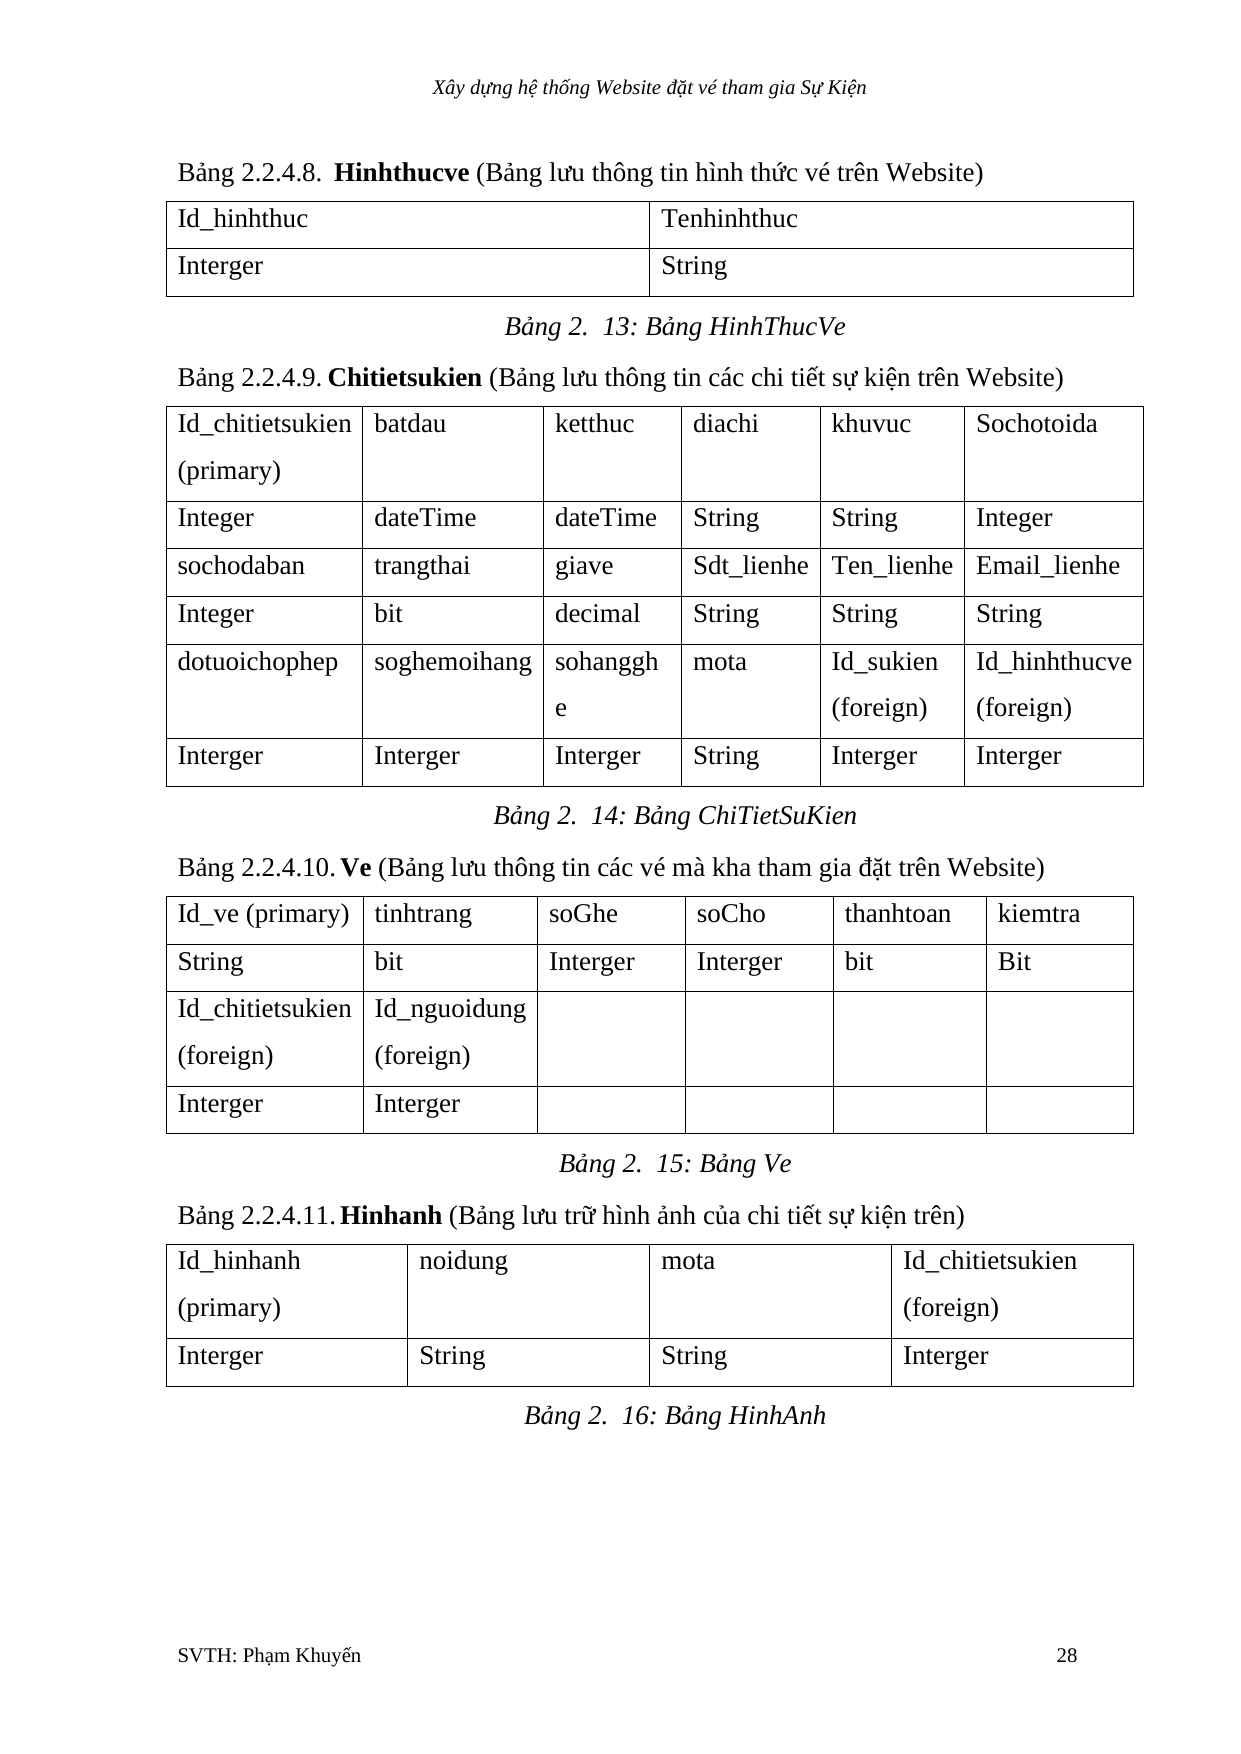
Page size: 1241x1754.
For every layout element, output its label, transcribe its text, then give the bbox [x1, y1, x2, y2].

table_cell bit [834, 945, 986, 991]
subtitle Hinhanh (Bảng lưu trữ hình ảnh của chi tiết sự kiện trên) [177, 1199, 1122, 1230]
table_cell Bit [987, 945, 1133, 991]
text Bảng 2. 16: Bảng HinhAnh [177, 1399, 1122, 1430]
table_cell String [682, 597, 820, 644]
table_cell Interger [167, 249, 649, 296]
table_cell String [408, 1339, 649, 1386]
table_cell Interger [538, 945, 685, 991]
table_cell bit [363, 597, 543, 644]
table_header Id_chitietsukien (primary) [167, 407, 362, 501]
table_cell String [965, 597, 1143, 644]
table_cell dateTime [363, 502, 543, 548]
table_header soCho [686, 897, 833, 943]
subtitle Hinhthucve (Bảng lưu thông tin hình thức vé trên Website) [177, 156, 1122, 187]
table_cell String [821, 597, 964, 644]
table_cell Sdt_lienhe [682, 549, 820, 596]
table_header Sochotoida [965, 407, 1143, 501]
table_header batdau [363, 407, 543, 501]
table_cell Interger [167, 1087, 363, 1133]
text Bảng 2. 14: Bảng ChiTietSuKien [177, 799, 1122, 830]
table_cell String [650, 1339, 891, 1386]
table_cell String [650, 249, 1133, 296]
table_cell [987, 1087, 1133, 1133]
table_header diachi [682, 407, 820, 501]
table_cell Interger [167, 1339, 407, 1386]
table_cell Integer [167, 502, 362, 548]
table_cell Ten_lienhe [821, 549, 964, 596]
table_cell Interger [821, 739, 964, 786]
subtitle Ve (Bảng lưu thông tin các vé mà kha tham gia đặt trên Website) [177, 851, 1122, 882]
table_cell decimal [544, 597, 681, 644]
table_cell Interger [167, 739, 362, 786]
table_cell dateTime [544, 502, 681, 548]
table_header khuvuc [821, 407, 964, 501]
table_cell Integer [965, 502, 1143, 548]
table_cell Interger [364, 1087, 537, 1133]
table_cell trangthai [363, 549, 543, 596]
table_cell Interger [544, 739, 681, 786]
table_cell [538, 992, 685, 1086]
table_header ketthuc [544, 407, 681, 501]
table_header Id_hinhthuc [167, 202, 649, 248]
table_cell [686, 992, 833, 1086]
table_cell Interger [686, 945, 833, 991]
table_header soGhe [538, 897, 685, 943]
table_cell Email_lienhe [965, 549, 1143, 596]
table_cell [686, 1087, 833, 1133]
table_cell Interger [363, 739, 543, 786]
table_header Id_hinhanh (primary) [167, 1245, 407, 1338]
table_cell Id_sukien (foreign) [821, 645, 964, 738]
table_cell [834, 1087, 986, 1133]
table_cell dotuoichophep [167, 645, 362, 738]
table_cell sochodaban [167, 549, 362, 596]
table_cell [538, 1087, 685, 1133]
table_header Id_chitietsukien (foreign) [892, 1245, 1133, 1338]
table_cell [987, 992, 1133, 1086]
table_header thanhtoan [834, 897, 986, 943]
text Bảng 2. 15: Bảng Ve [177, 1147, 1122, 1178]
text Bảng 2. 13: Bảng HinhThucVe [177, 309, 1122, 341]
table_cell Id_hinhthucve (foreign) [965, 645, 1143, 738]
subtitle Chitietsukien (Bảng lưu thông tin các chi tiết sự kiện trên Website) [177, 362, 1122, 393]
table_cell giave [544, 549, 681, 596]
table_cell soghemoihang [363, 645, 543, 738]
table_cell String [167, 945, 363, 991]
table_cell sohangghe [544, 645, 681, 738]
table_header Tenhinhthuc [650, 202, 1133, 248]
table_header mota [650, 1245, 891, 1338]
table_cell Interger [892, 1339, 1133, 1386]
table_cell [834, 992, 986, 1086]
table_header kiemtra [987, 897, 1133, 943]
table_header noidung [408, 1245, 649, 1338]
table_cell Id_nguoidung (foreign) [364, 992, 537, 1086]
table_cell bit [364, 945, 537, 991]
table_header Id_ve (primary) [167, 897, 363, 943]
table_header tinhtrang [364, 897, 537, 943]
table_cell mota [682, 645, 820, 738]
table_cell String [682, 739, 820, 786]
table_cell Interger [965, 739, 1143, 786]
table_cell Id_chitietsukien (foreign) [167, 992, 363, 1086]
table_cell Integer [167, 597, 362, 644]
table_cell String [682, 502, 820, 548]
table_cell String [821, 502, 964, 548]
